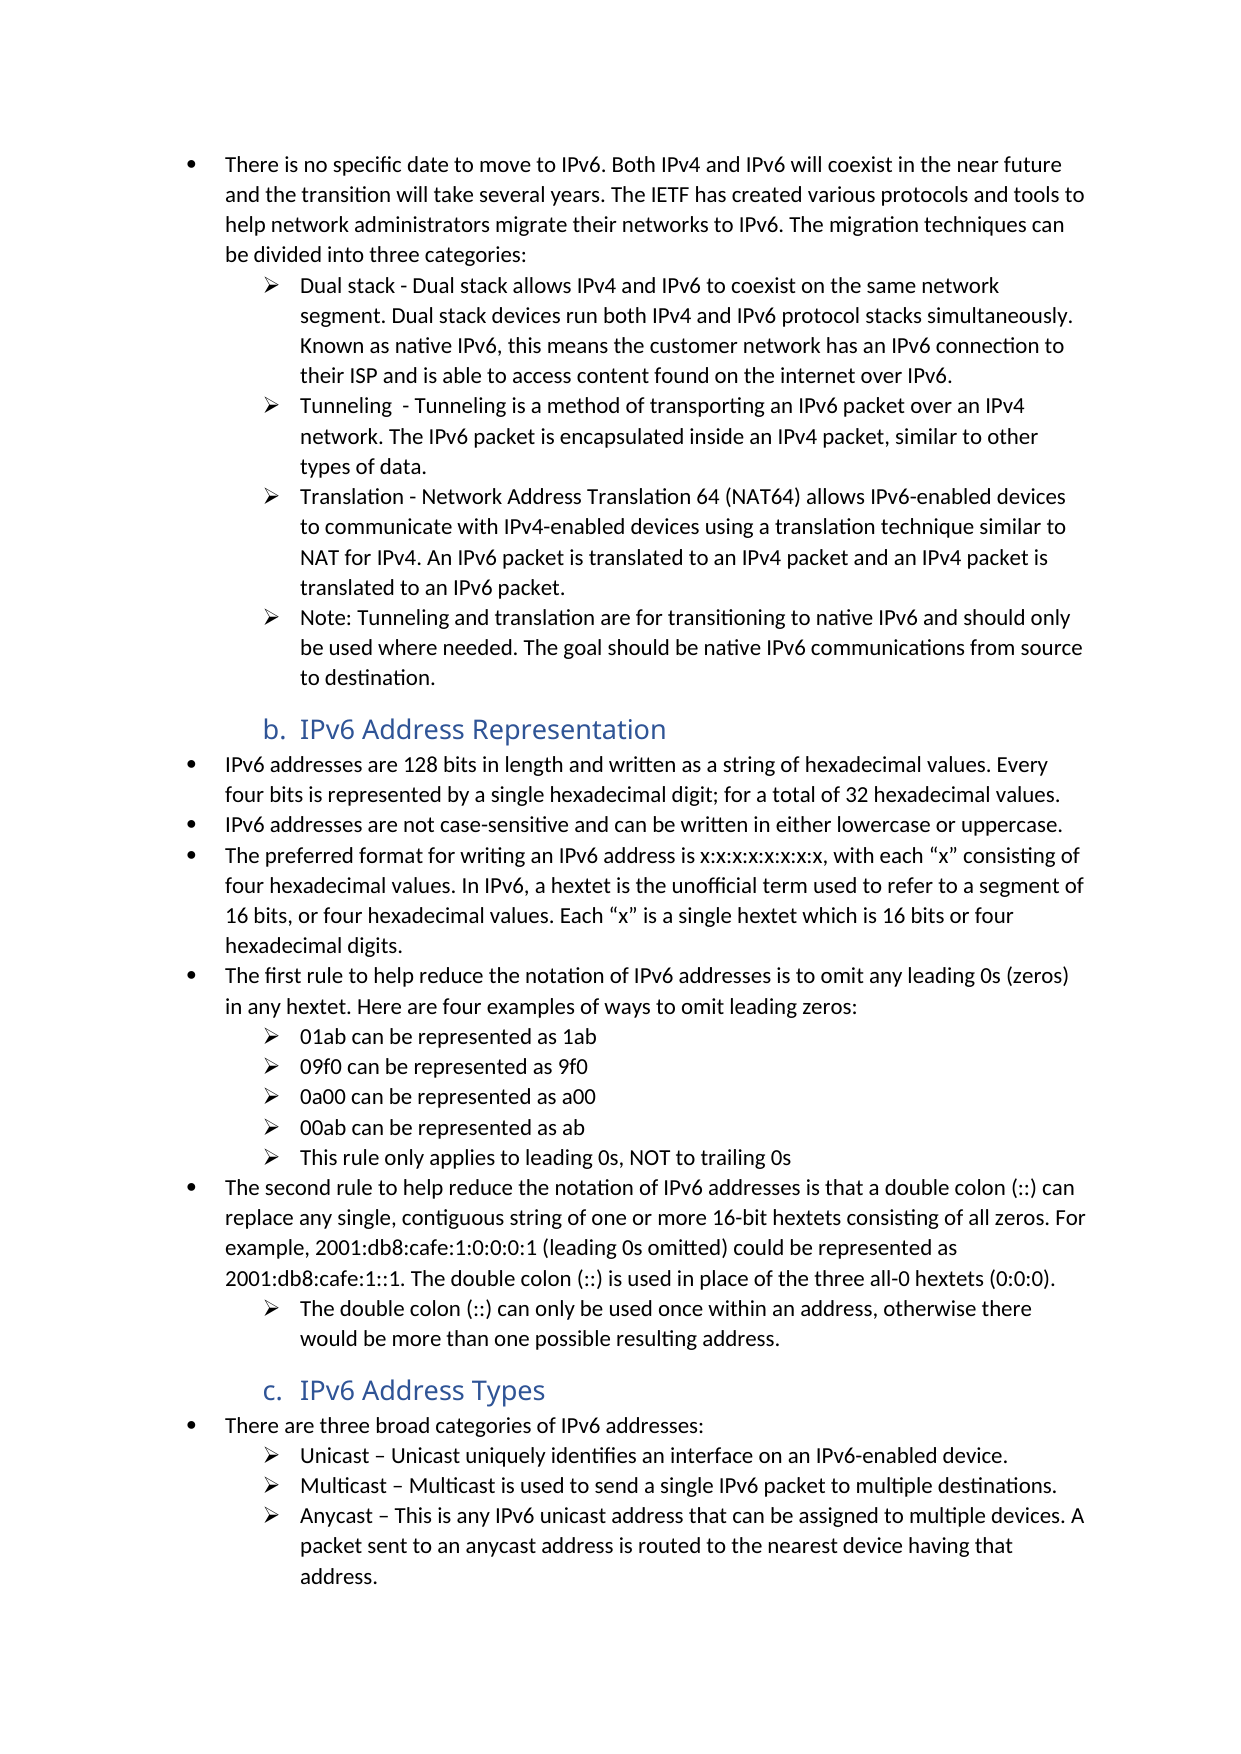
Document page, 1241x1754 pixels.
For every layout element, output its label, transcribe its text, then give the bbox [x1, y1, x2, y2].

list 09f0 can be represented as 9f0 [262, 1052, 1090, 1080]
subtitle IPv6 Address Types [262, 1371, 1090, 1408]
list IPv6 addresses are 128 bits in length and written as a string of hexadecimal values. Every four bits is represented by a single hexadecimal digit; for a total of 32 hexadecimal values. [187, 750, 1090, 808]
list Dual stack - Dual stack allows IPv4 and IPv6 to coexist on the same network segment. Dual stack devices run both IPv4 and IPv6 protocol stacks simultaneously. Known as native IPv6, this means the customer network has an IPv6 connection to their ISP and is able to access content found on the internet over IPv6. [262, 271, 1090, 389]
list Note: Tunneling and translation are for transitioning to native IPv6 and should only be used where needed. The goal should be native IPv6 communications from source to destination. [262, 603, 1090, 692]
list The double colon (::) can only be used once within an address, otherwise there would be more than one possible resulting address. [262, 1294, 1090, 1352]
list This rule only applies to leading 0s, NOT to trailing 0s [262, 1143, 1090, 1171]
list The preferred format for writing an IPv6 address is x:x:x:x:x:x:x:x, with each “x” consisting of four hexadecimal values. In IPv6, a hextet is the unofficial term used to refer to a segment of 16 bits, or four hexadecimal values. Each “x” is a single hextet which is 16 bits or four hexadecimal digits. [187, 841, 1090, 959]
list Anycast – This is any IPv6 unicast address that can be assigned to multiple devices. A packet sent to an anycast address is routed to the nearest device having that address. [262, 1501, 1090, 1590]
list Tunneling - Tunneling is a method of transporting an IPv6 packet over an IPv4 network. The IPv6 packet is encapsulated inside an IPv4 packet, similar to other types of data. [262, 392, 1090, 480]
subtitle IPv6 Address Representation [262, 710, 1090, 747]
list IPv6 addresses are not case-sensitive and can be written in either lowercase or uppercase. [187, 811, 1090, 839]
list 00ab can be represented as ab [262, 1113, 1090, 1141]
list 01ab can be represented as 1ab [262, 1022, 1090, 1050]
list Translation - Network Address Translation 64 (NAT64) allows IPv6-enabled devices to communicate with IPv4-enabled devices using a translation technique similar to NAT for IPv4. An IPv6 packet is translated to an IPv4 packet and an IPv4 packet is translated to an IPv6 packet. [262, 482, 1090, 601]
list There are three broad categories of IPv6 addresses: [187, 1411, 1090, 1439]
list 0a00 can be represented as a00 [262, 1082, 1090, 1111]
list Multicast – Multicast is used to send a single IPv6 packet to multiple destinations. [262, 1471, 1090, 1499]
list There is no specific date to move to IPv6. Both IPv4 and IPv6 will coexist in the near future and the transition will take several years. The IETF has created various protocols and tools to help network administrators migrate their networks to IPv6. The migration techniques can be divided into three categories: [187, 150, 1090, 269]
list The first rule to help reduce the notation of IPv6 addresses is to omit any leading 0s (zeros) in any hextet. Here are four examples of ways to omit leading zeros: [187, 962, 1090, 1020]
list Unicast – Unicast uniquely identifies an interface on an IPv6-enabled device. [262, 1441, 1090, 1469]
list The second rule to help reduce the notation of IPv6 addresses is that a double colon (::) can replace any single, contiguous string of one or more 16-bit hextets consisting of all zeros. For example, 2001:db8:cafe:1:0:0:0:1 (leading 0s omitted) could be represented as 2001:db8:cafe:1::1. The double colon (::) is used in place of the three all-0 hextets (0:0:0). [187, 1173, 1090, 1292]
